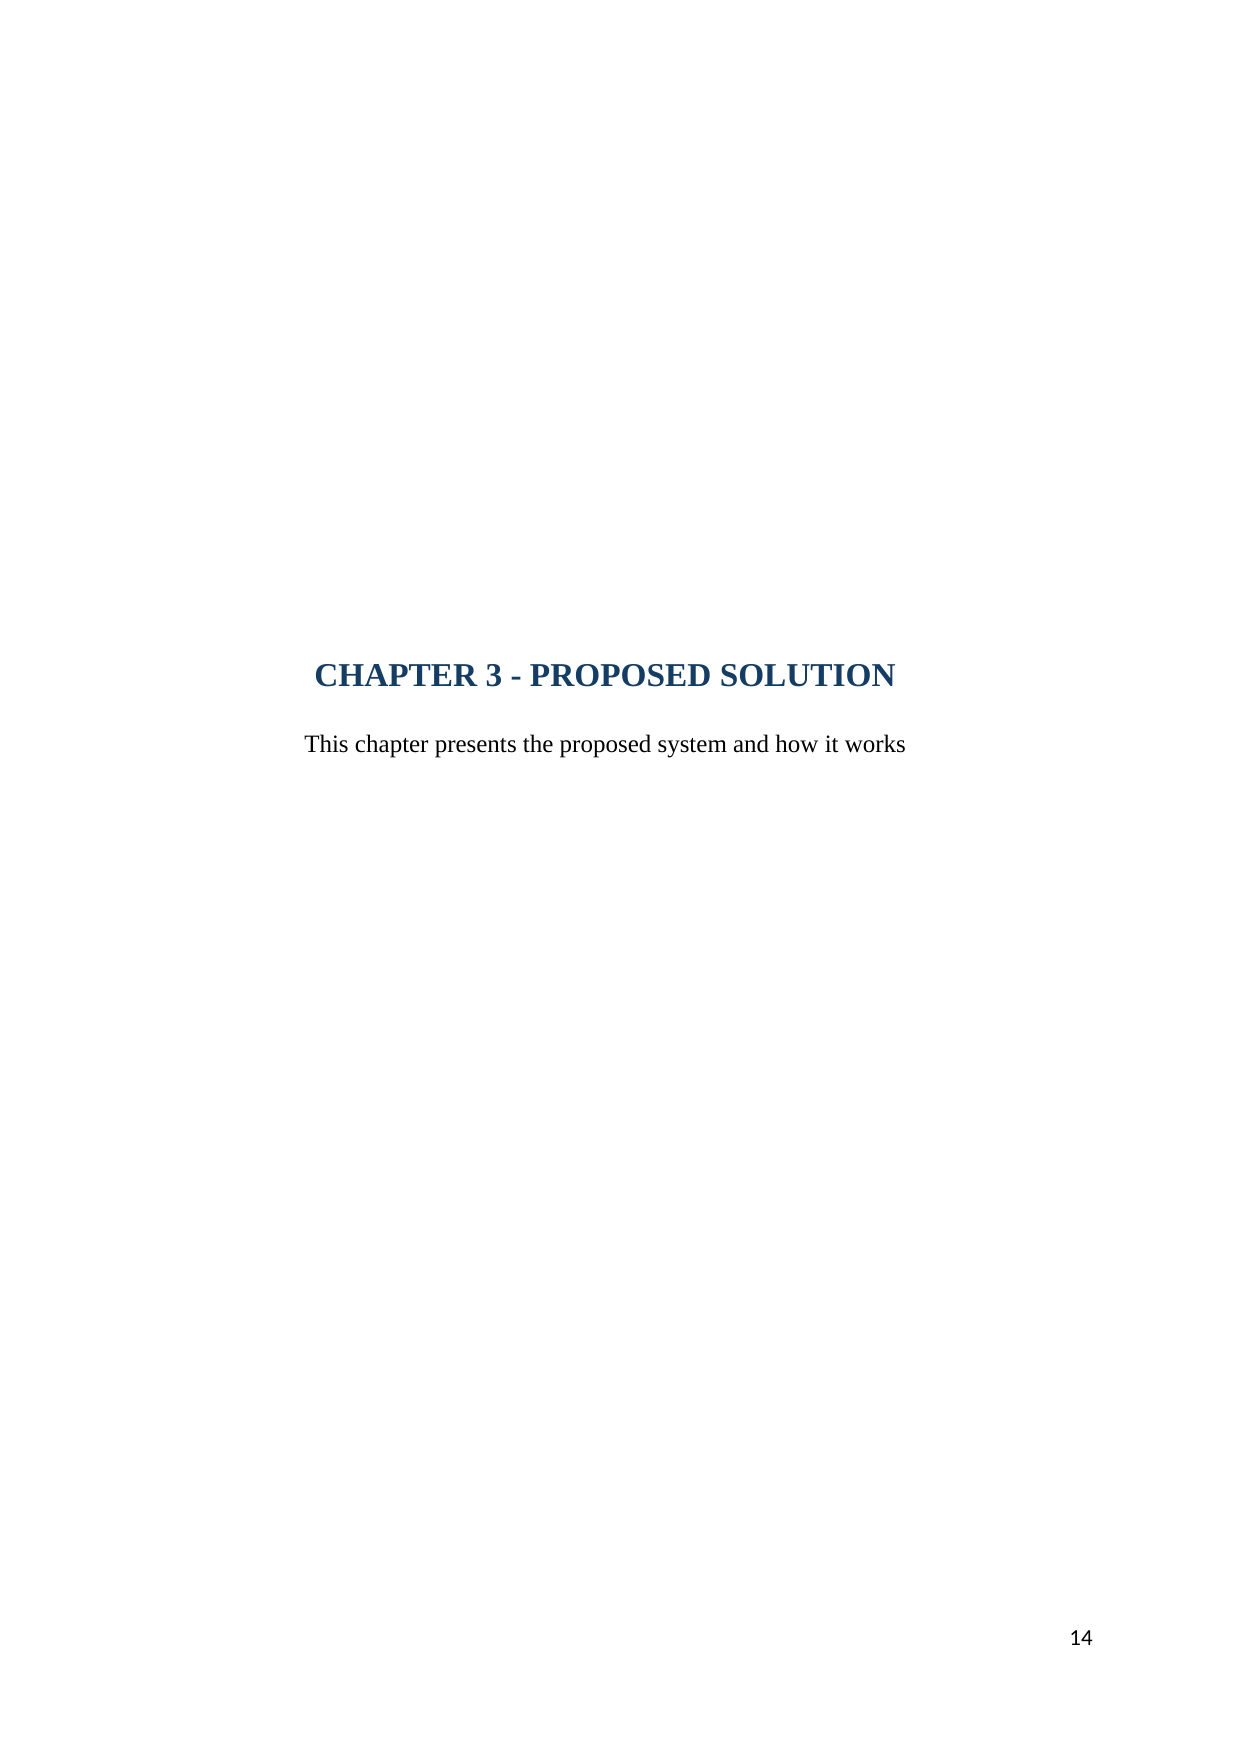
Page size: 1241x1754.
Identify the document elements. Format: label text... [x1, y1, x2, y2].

subtitle CHAPTER 3 - PROPOSED SOLUTION [118, 655, 1092, 693]
text This chapter presents the proposed system and how it works [118, 729, 1092, 758]
